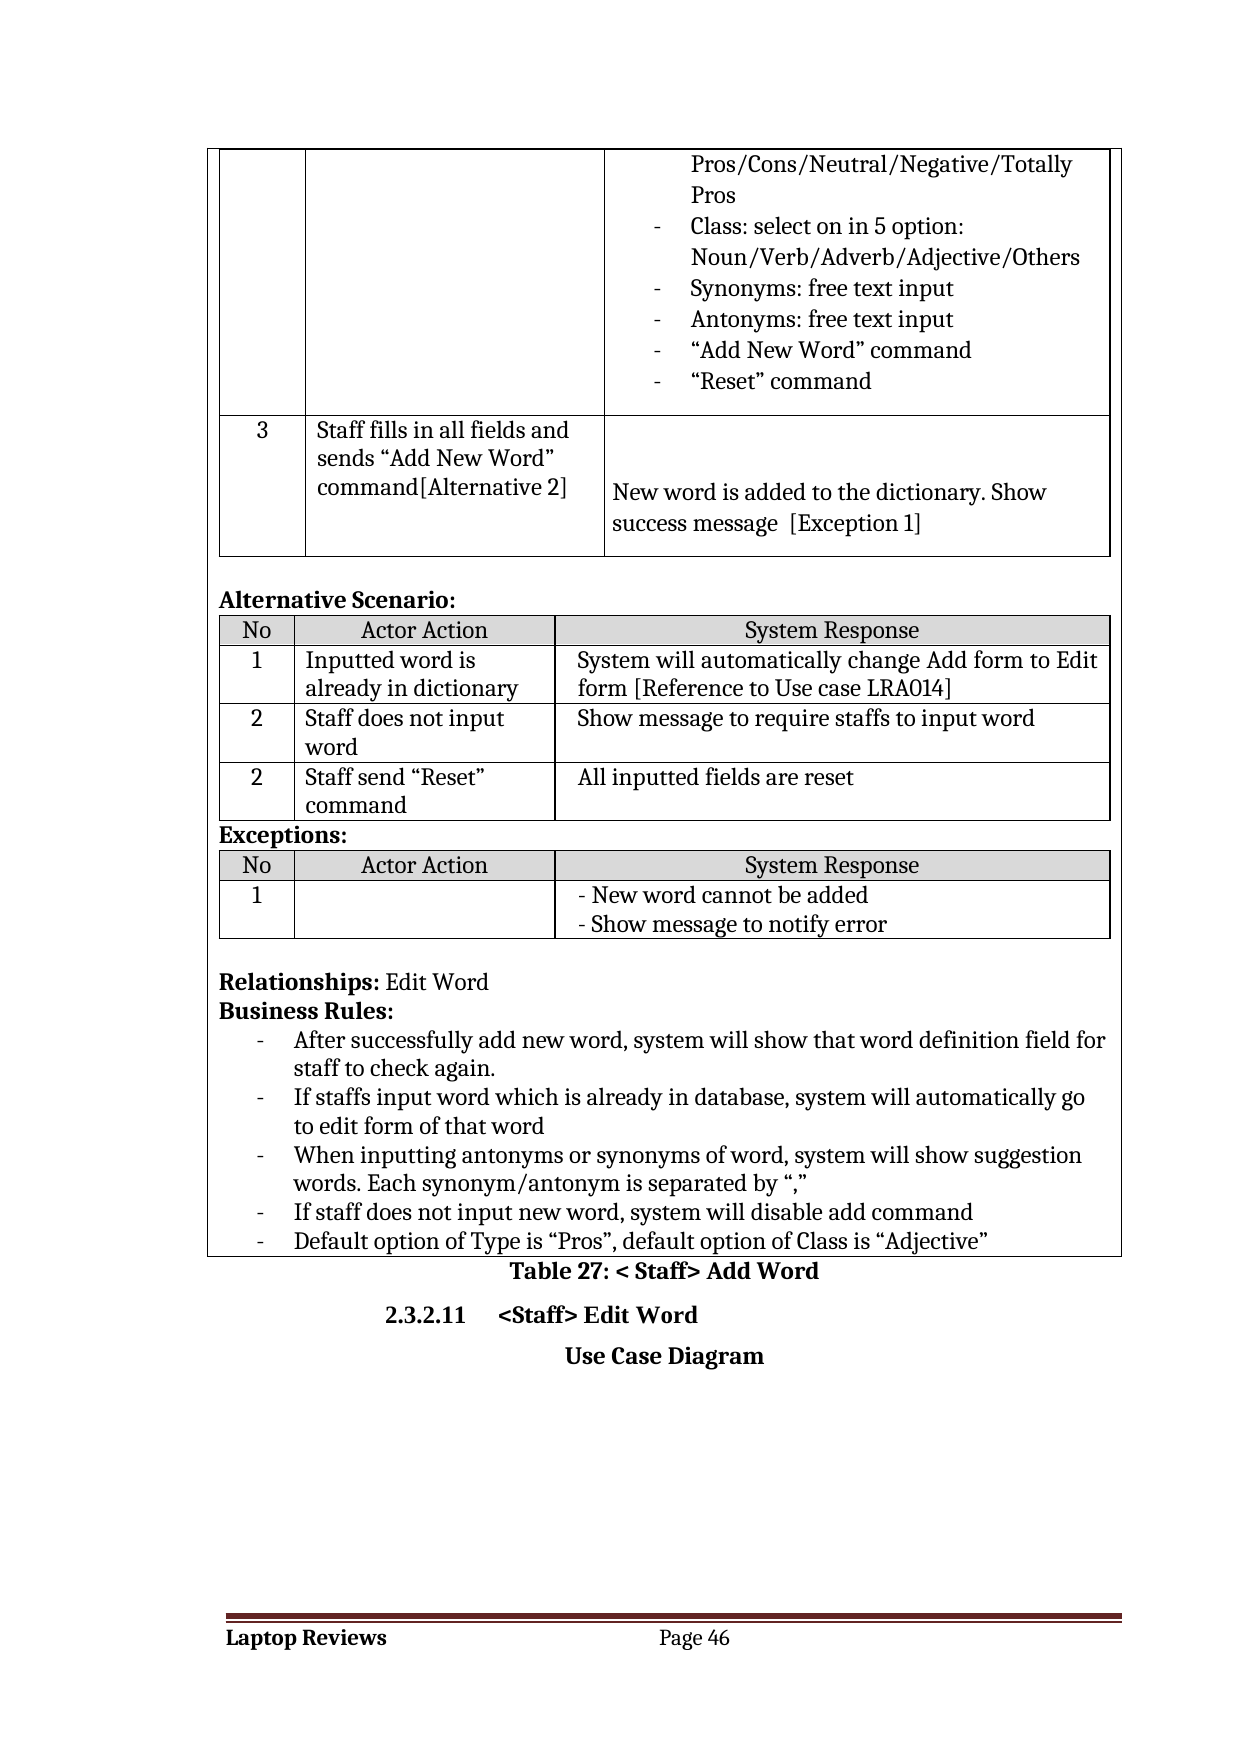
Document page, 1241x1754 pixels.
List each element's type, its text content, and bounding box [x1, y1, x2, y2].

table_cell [208, 149, 1121, 1256]
subtitle Table 27: < Staff> Add Word [207, 1257, 1122, 1285]
subtitle Use Case Diagram [207, 1342, 1122, 1371]
subtitle <Staff> Edit Word [385, 1300, 1122, 1330]
